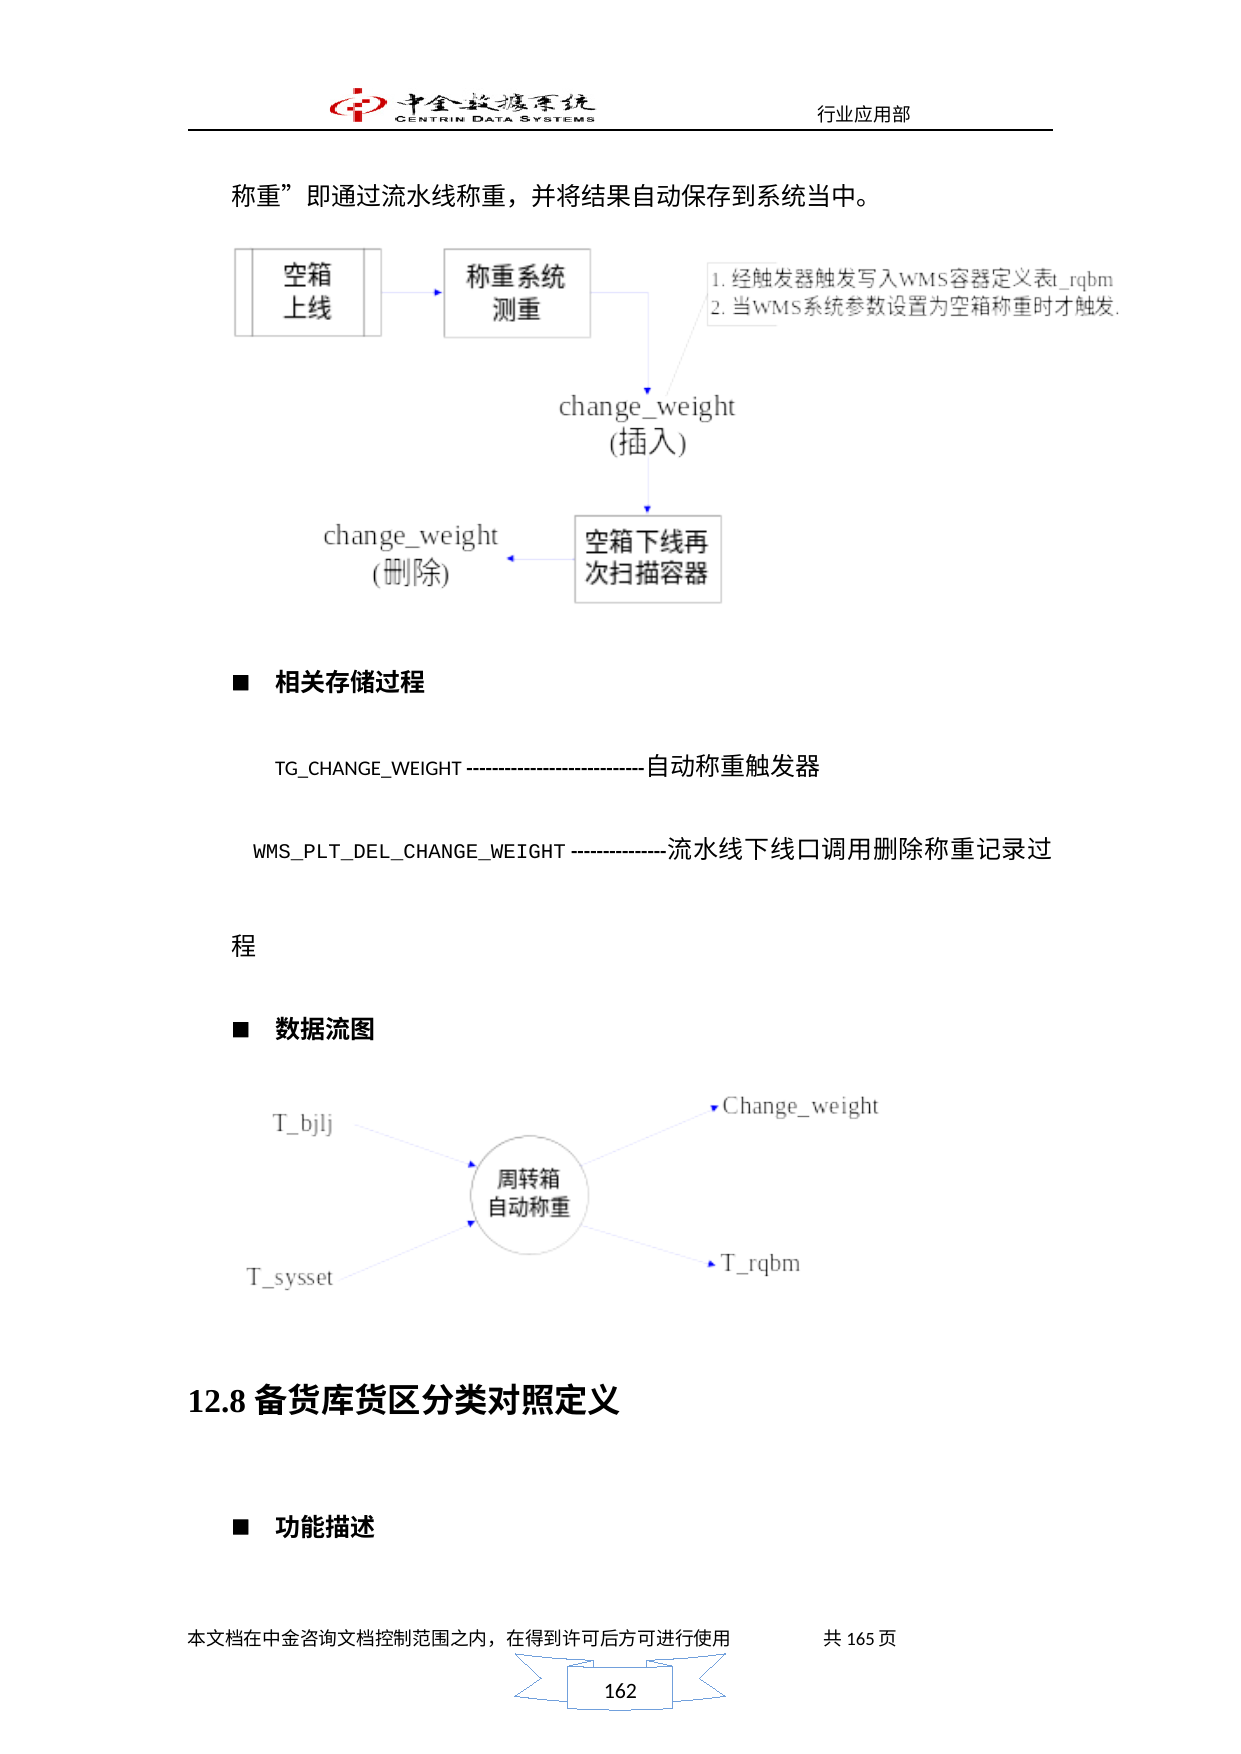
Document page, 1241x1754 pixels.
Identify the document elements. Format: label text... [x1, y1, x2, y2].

list 相关存储过程 [231, 648, 1053, 713]
list 功能描述 [231, 1493, 1053, 1558]
picture [329, 88, 597, 122]
list 数据流图 [231, 995, 1053, 1060]
text WMS_PLT_DEL_CHANGE_WEIGHT ---------------流水线下线口调用删除称重记录过程 [231, 815, 1053, 977]
subtitle 12.8 备货库货区分类对照定义 [187, 1366, 1053, 1431]
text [231, 162, 1053, 227]
text TG_CHANGE_WEIGHT ----------------------------自动称重触发器 [231, 732, 1053, 797]
